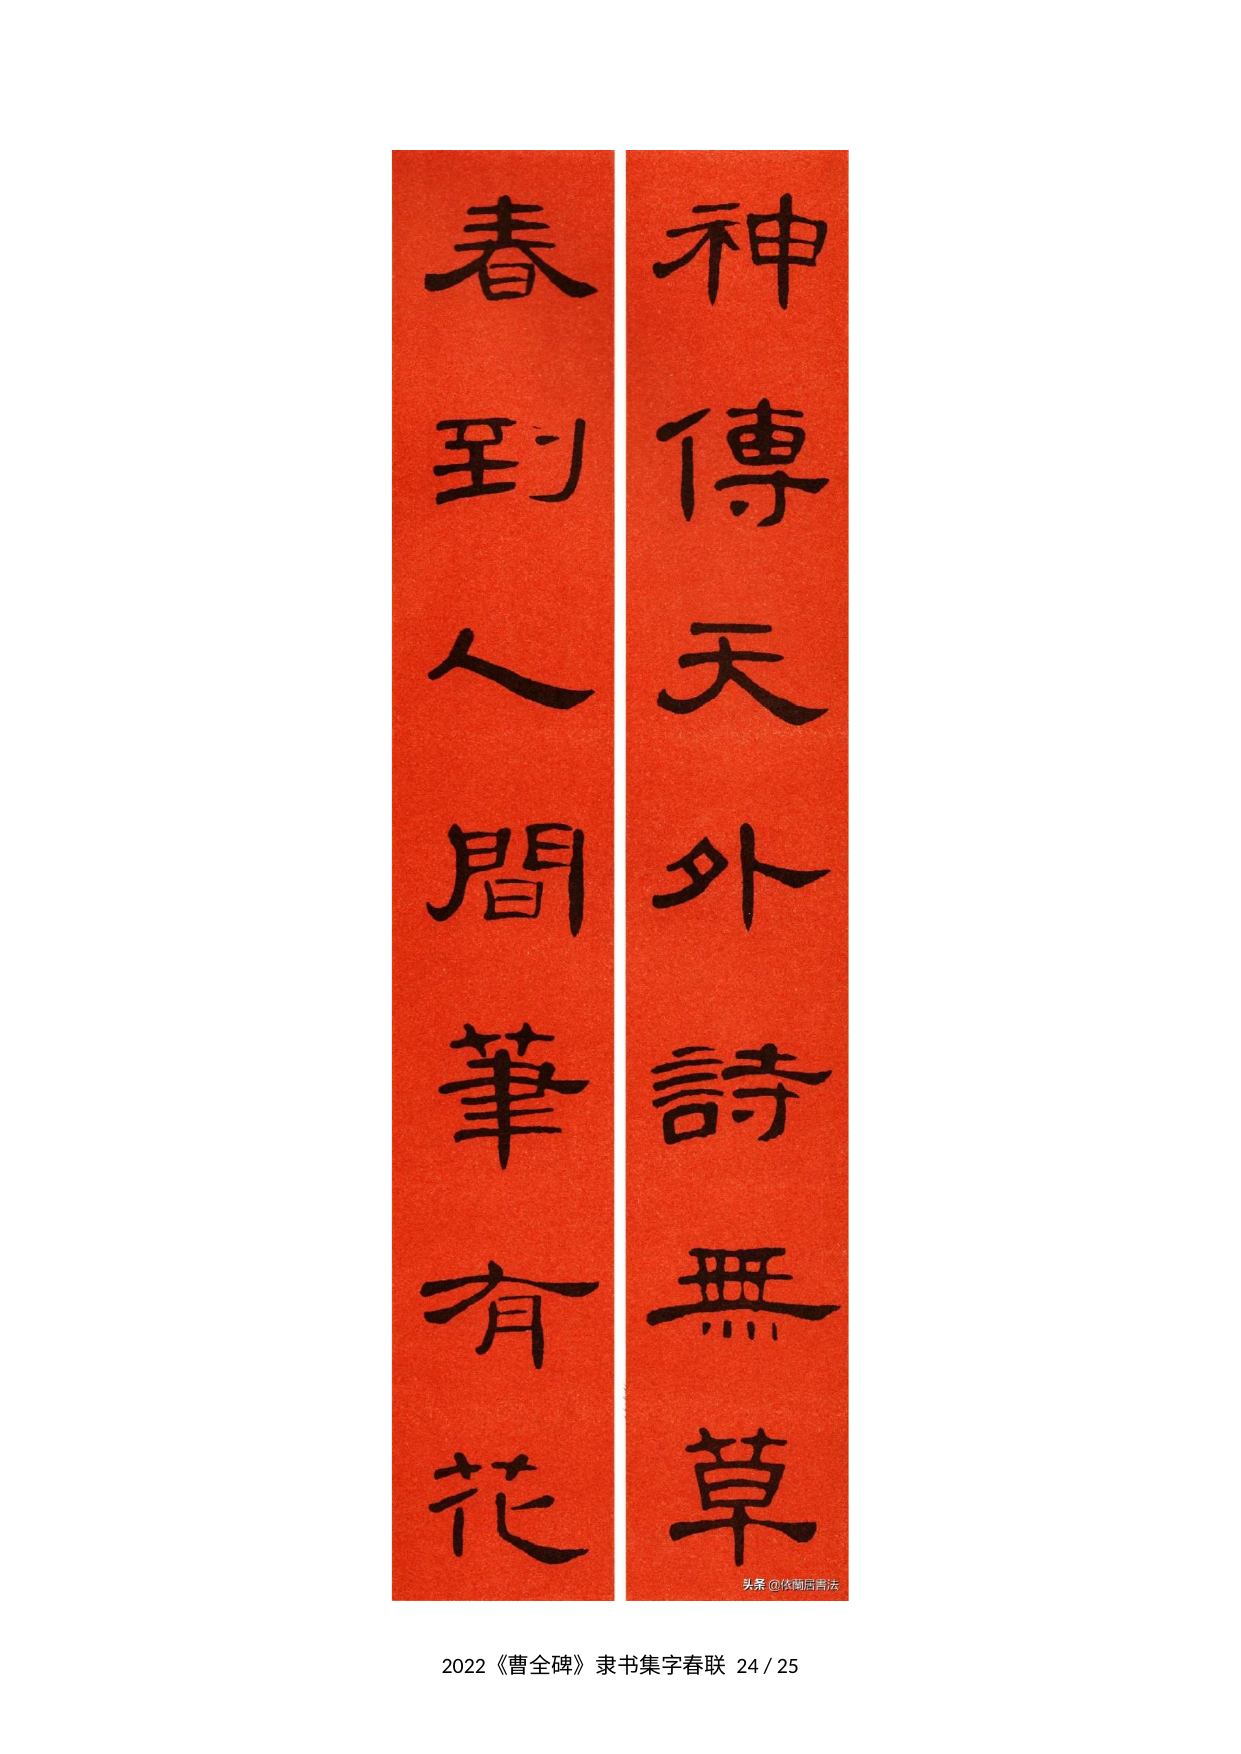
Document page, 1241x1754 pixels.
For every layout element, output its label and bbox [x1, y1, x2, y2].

picture [391, 150, 849, 1601]
